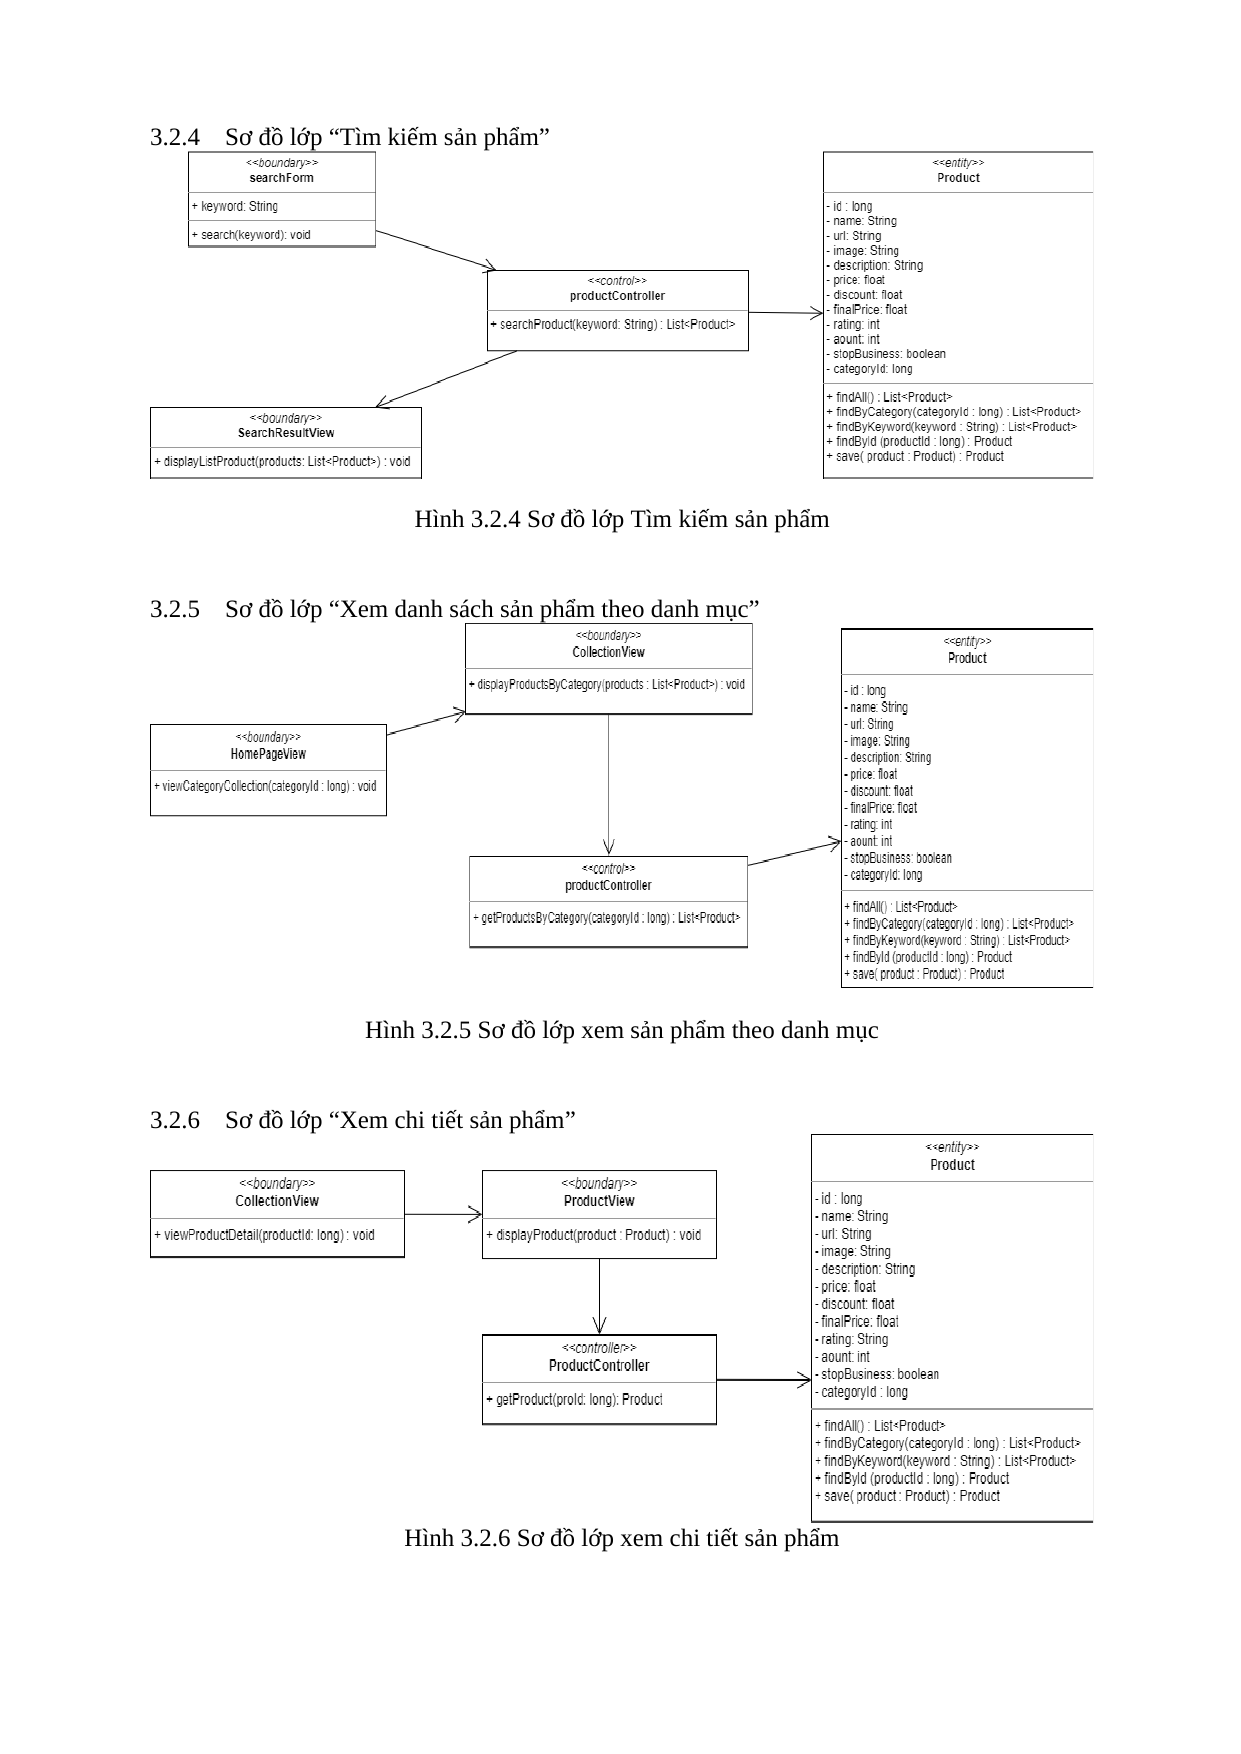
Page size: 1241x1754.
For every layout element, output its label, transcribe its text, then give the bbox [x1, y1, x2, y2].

subtitle 3.2.5 Sơ đồ lớp “Xem danh sách sản phẩm theo danh mục” [150, 594, 1094, 623]
text Hình 3.2.4 Sơ đồ lớp Tìm kiếm sản phẩm [150, 504, 1094, 533]
picture [150, 151, 1094, 479]
picture [150, 623, 1094, 990]
subtitle 3.2.4 Sơ đồ lớp “Tìm kiếm sản phẩm” [150, 122, 1094, 151]
subtitle 3.2.6 Sơ đồ lớp “Xem chi tiết sản phẩm” [150, 1105, 1094, 1134]
picture [150, 1134, 1094, 1523]
text Hình 3.2.5 Sơ đồ lớp xem sản phẩm theo danh mục [150, 1015, 1094, 1044]
text Hình 3.2.6 Sơ đồ lớp xem chi tiết sản phẩm [150, 1523, 1094, 1552]
